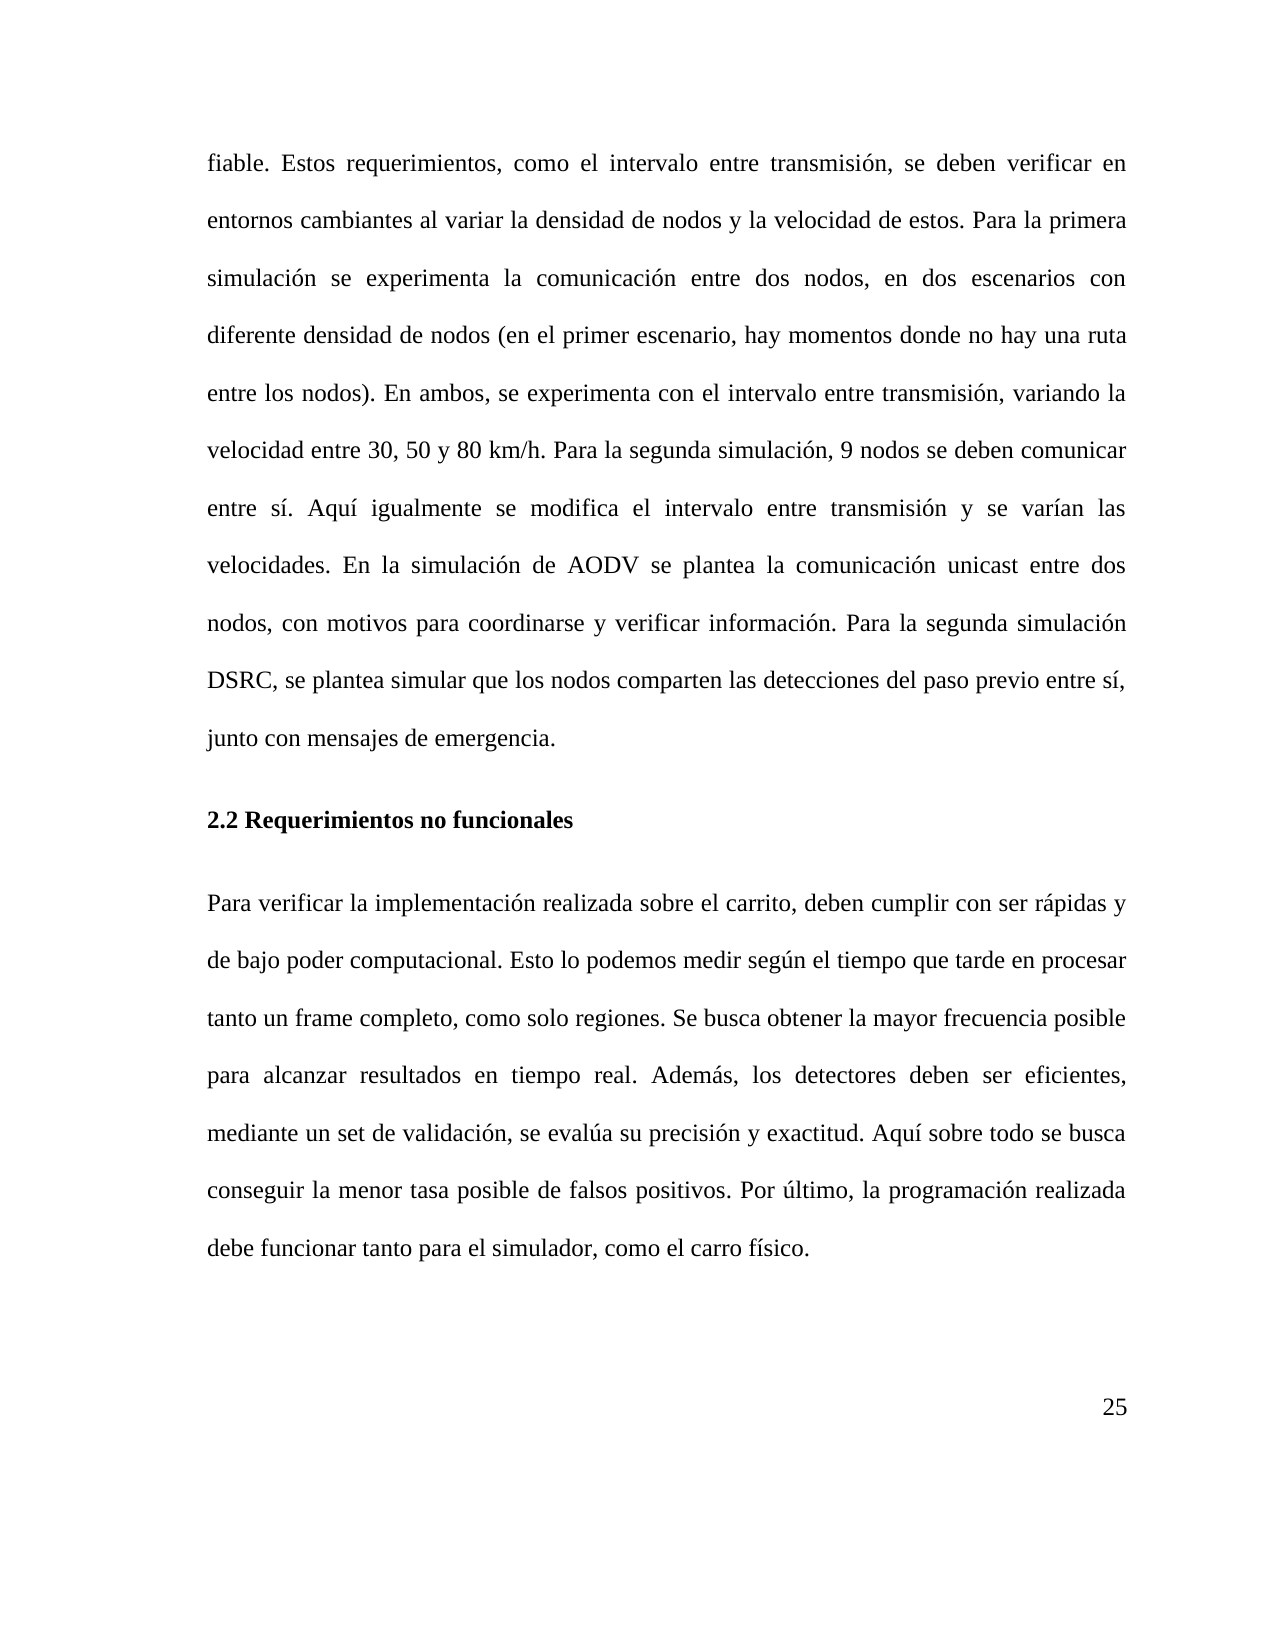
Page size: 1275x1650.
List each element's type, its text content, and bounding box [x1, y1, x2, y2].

text Para verificar la implementación realizada sobre el carrito, deben cumplir con ser rápidas y de bajo poder computacional. Esto lo podemos medir según el tiempo que tarde en procesar tanto un frame completo, como solo regiones. Se busca obtener la mayor frecuencia posible para alcanzar resultados en tiempo real. Además, los detectores deben ser eficientes, mediante un set de validación, se evalúa su precisión y exactitud. Aquí sobre todo se busca conseguir la menor tasa posible de falsos positivos. Por último, la programación realizada debe funcionar tanto para el simulador, como el carro físico. [207, 888, 1127, 1261]
subtitle Requerimientos no funcionales [207, 805, 1127, 834]
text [207, 148, 1127, 751]
